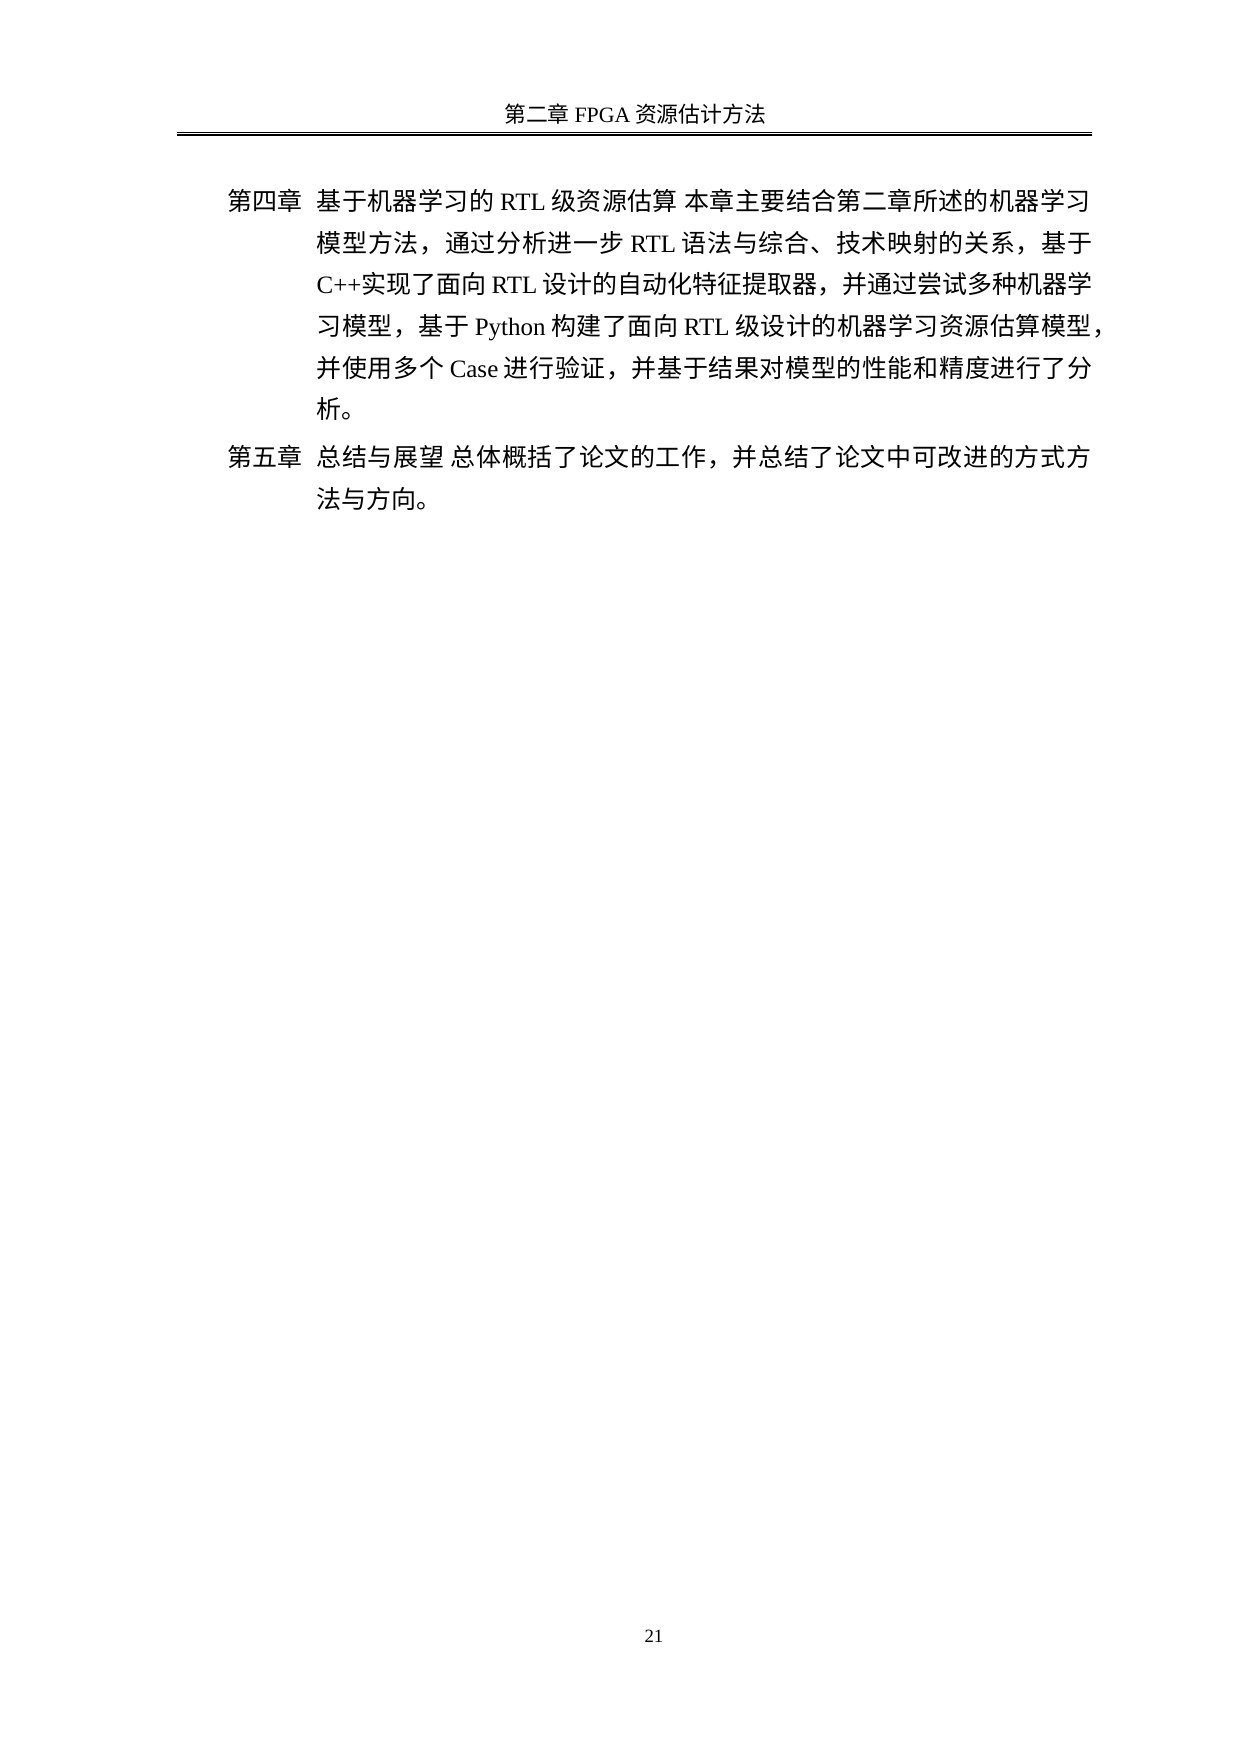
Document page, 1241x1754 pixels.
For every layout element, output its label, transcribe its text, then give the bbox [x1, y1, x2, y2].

list 基于机器学习的RTL级资源估算 本章主要结合第二章所述的机器学习模型方法，通过分析进一步RTL语法与综合、技术映射的关系，基于C++实现了面向RTL设计的自动化特征提取器，并通过尝试多种机器学习模型，基于Python构建了面向RTL级设计的机器学习资源估算模型，并使用多个Case进行验证，并基于结果对模型的性能和精度进行了分析。 [227, 177, 1092, 427]
list 总结与展望 总体概括了论文的工作，并总结了论文中可改进的方式方法与方向。 [227, 433, 1092, 517]
